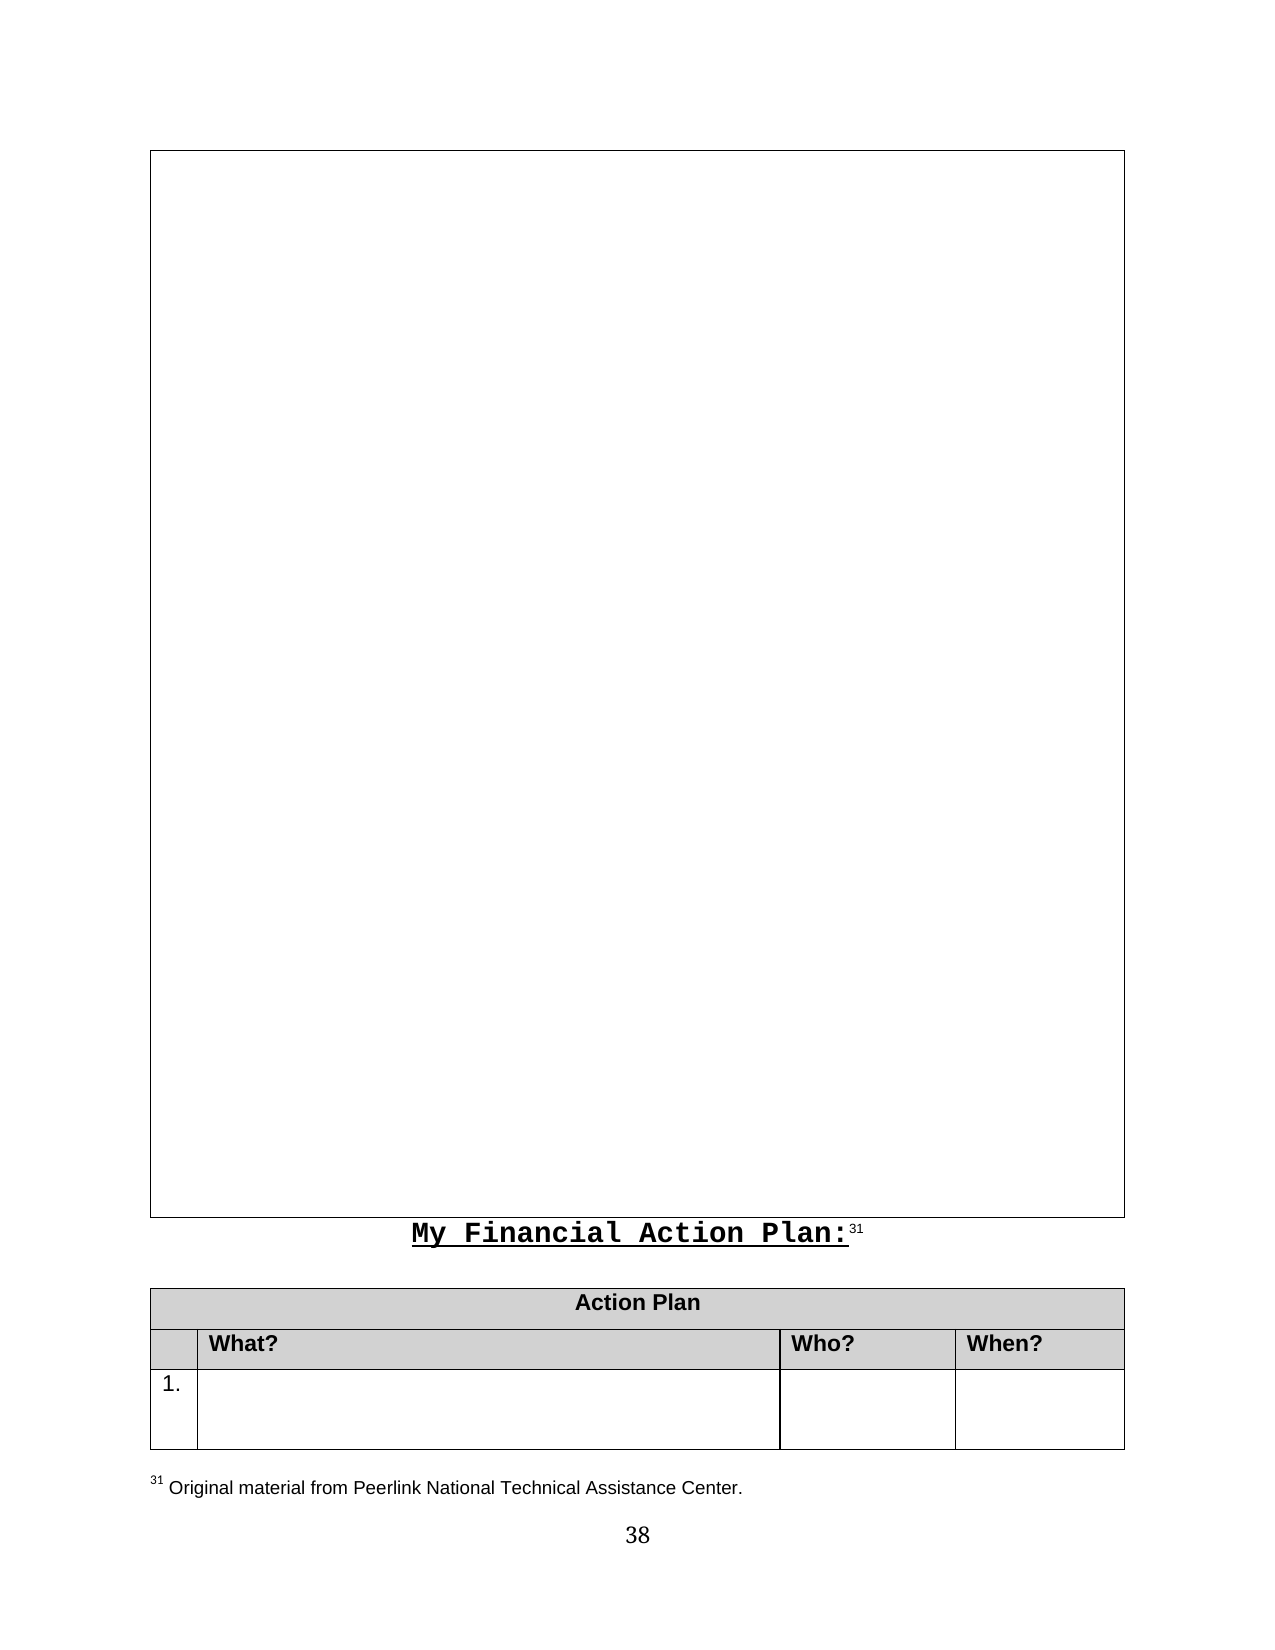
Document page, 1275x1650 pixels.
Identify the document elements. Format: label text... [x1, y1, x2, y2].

text My Financial Action Plan: [150, 1218, 1125, 1251]
table_header Action Plan [151, 1289, 1124, 1329]
table_cell When? [956, 1330, 1124, 1369]
table_cell [151, 1330, 197, 1369]
table_cell What? [198, 1330, 779, 1369]
table_cell [151, 151, 1124, 1217]
table_cell [781, 1370, 955, 1449]
table_cell 1. [151, 1370, 197, 1449]
table_cell [198, 1370, 779, 1449]
table_cell [956, 1370, 1124, 1449]
table_cell Who? [781, 1330, 955, 1369]
